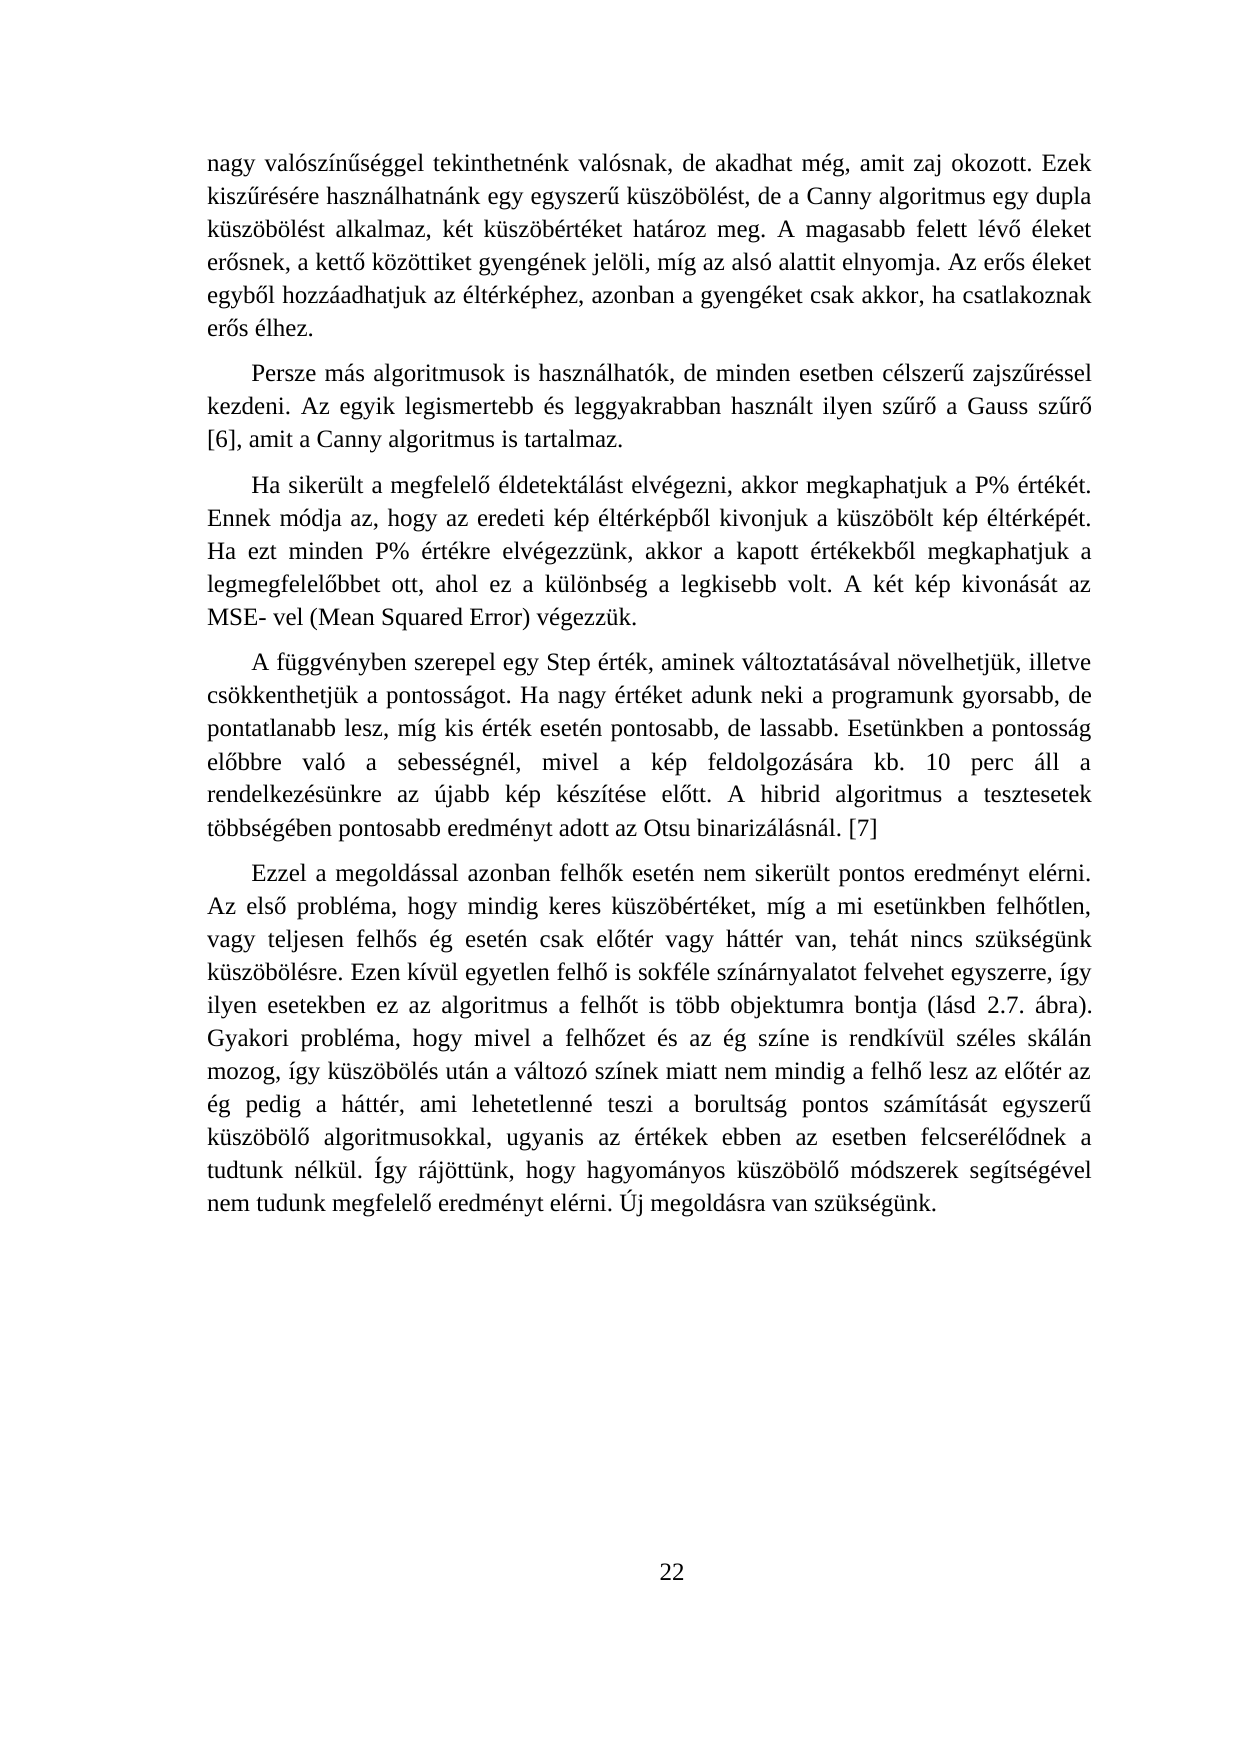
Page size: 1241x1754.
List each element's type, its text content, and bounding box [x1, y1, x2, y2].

text A függvényben szerepel egy Step érték, aminek változtatásával növelhetjük, illetve csökkenthetjük a pontosságot. Ha nagy értéket adunk neki a programunk gyorsabb, de pontatlanabb lesz, míg kis érték esetén pontosabb, de lassabb. Esetünkben a pontosság előbbre való a sebességnél, mivel a kép feldolgozására kb. 10 perc áll a rendelkezésünkre az újabb kép készítése előtt. A hibrid algoritmus a tesztesetek többségében pontosabb eredményt adott az Otsu binarizálásnál. [207, 647, 1092, 841]
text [207, 148, 1092, 342]
text Ha sikerült a megfelelő éldetektálást elvégezni, akkor megkaphatjuk a P% értékét. Ennek módja az, hogy az eredeti kép éltérképből kivonjuk a küszöbölt kép éltérképét. Ha ezt minden P% értékre elvégezzünk, akkor a kapott értékekből megkaphatjuk a legmegfelelőbbet ott, ahol ez a különbség a legkisebb volt. A két kép kivonását az MSE- vel (Mean Squared Error) végezzük. [207, 470, 1092, 631]
text Persze más algoritmusok is használhatók, de minden esetben célszerű zajszűréssel kezdeni. Az egyik legismertebb és leggyakrabban használt ilyen szűrő a Gauss szűrő , amit a Canny algoritmus is tartalmaz. [207, 358, 1092, 453]
